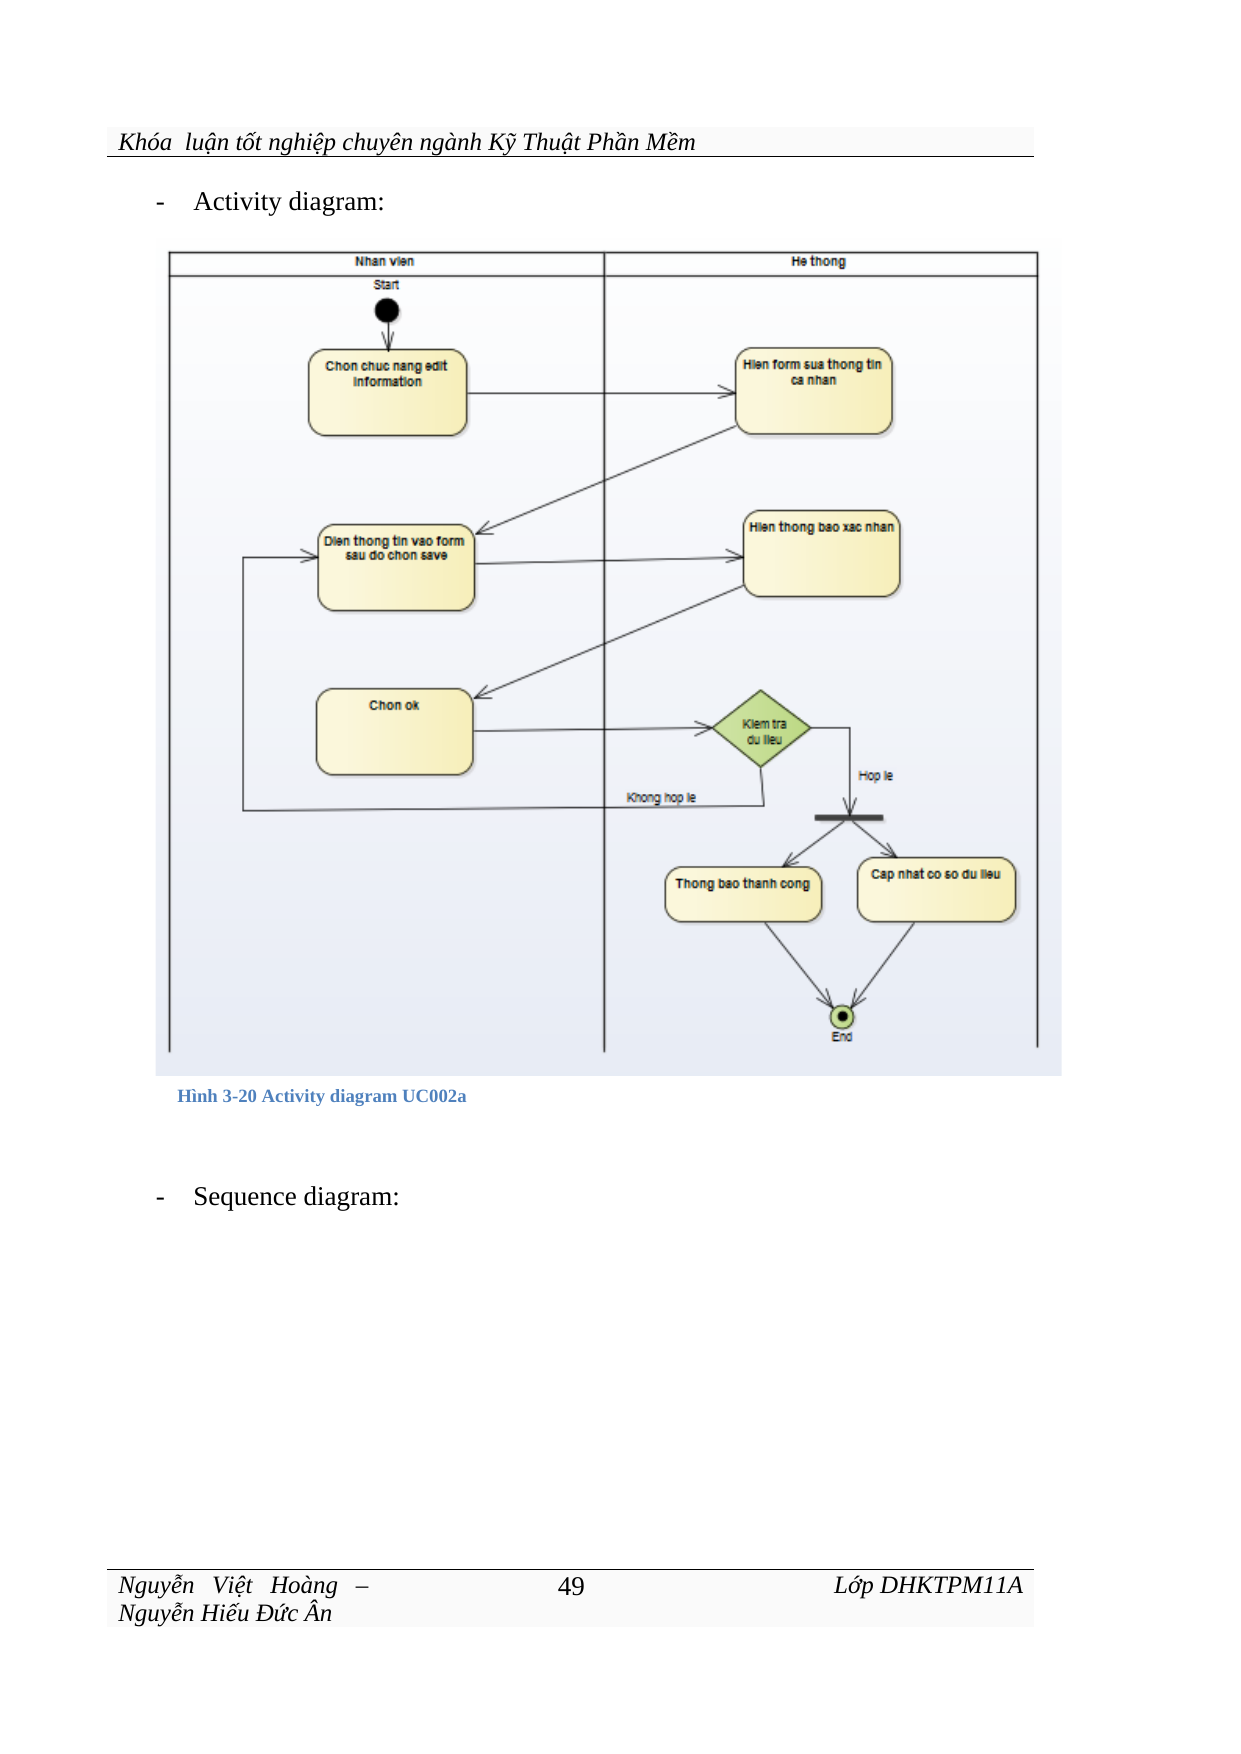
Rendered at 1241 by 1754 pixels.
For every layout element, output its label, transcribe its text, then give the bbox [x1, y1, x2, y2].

list Activity diagram: [156, 185, 1122, 216]
picture [155, 238, 1062, 1076]
list Sequence diagram: [156, 1180, 1122, 1211]
